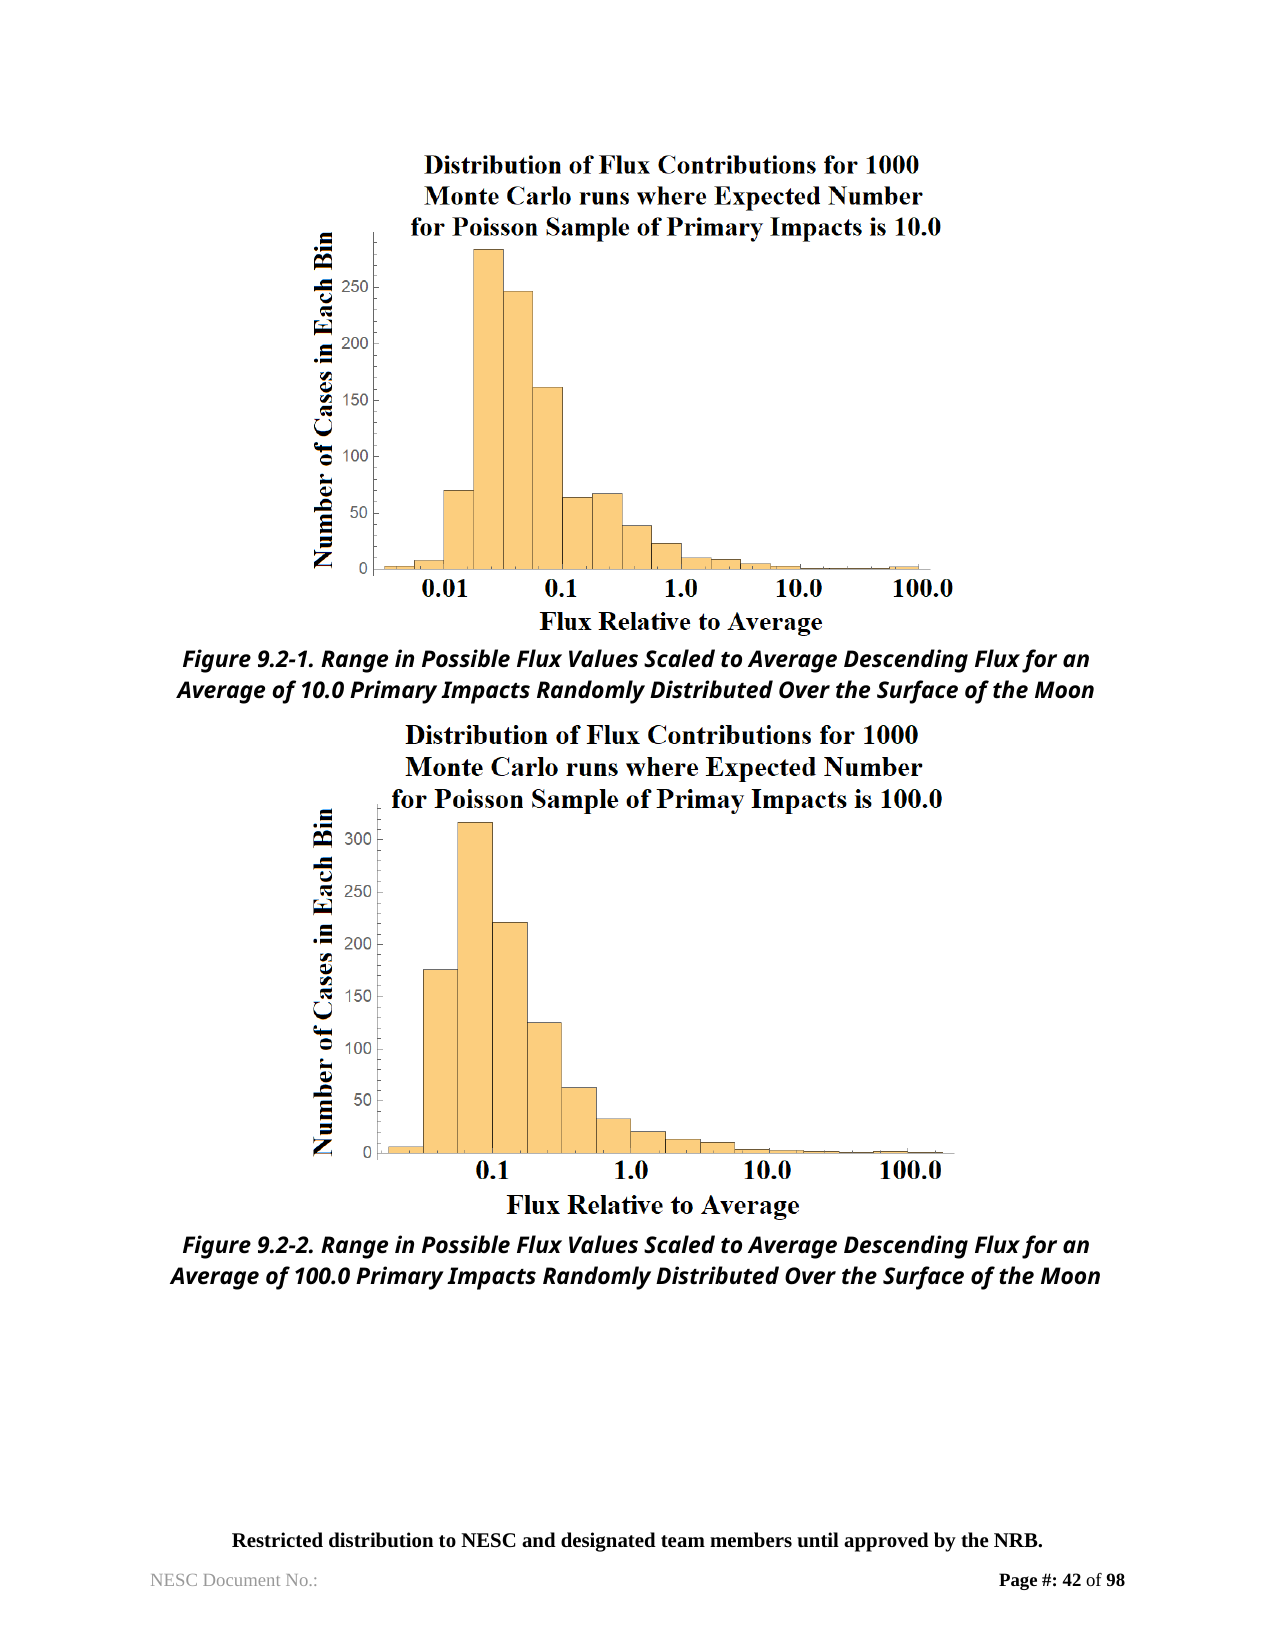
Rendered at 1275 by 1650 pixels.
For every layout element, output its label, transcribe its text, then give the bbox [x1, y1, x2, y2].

picture [295, 717, 980, 1223]
text Figure 9.2-1. Range in Possible Flux Values Scaled to Average Descending Flux for an Average of 10.0 Primary Impacts Randomly Distributed Over the Surface of the Moon [150, 642, 1125, 705]
text Figure 9.2-2. Range in Possible Flux Values Scaled to Average Descending Flux for an Average of 100.0 Primary Impacts Randomly Distributed Over the Surface of the Moon [150, 1229, 1125, 1291]
picture [302, 150, 974, 637]
